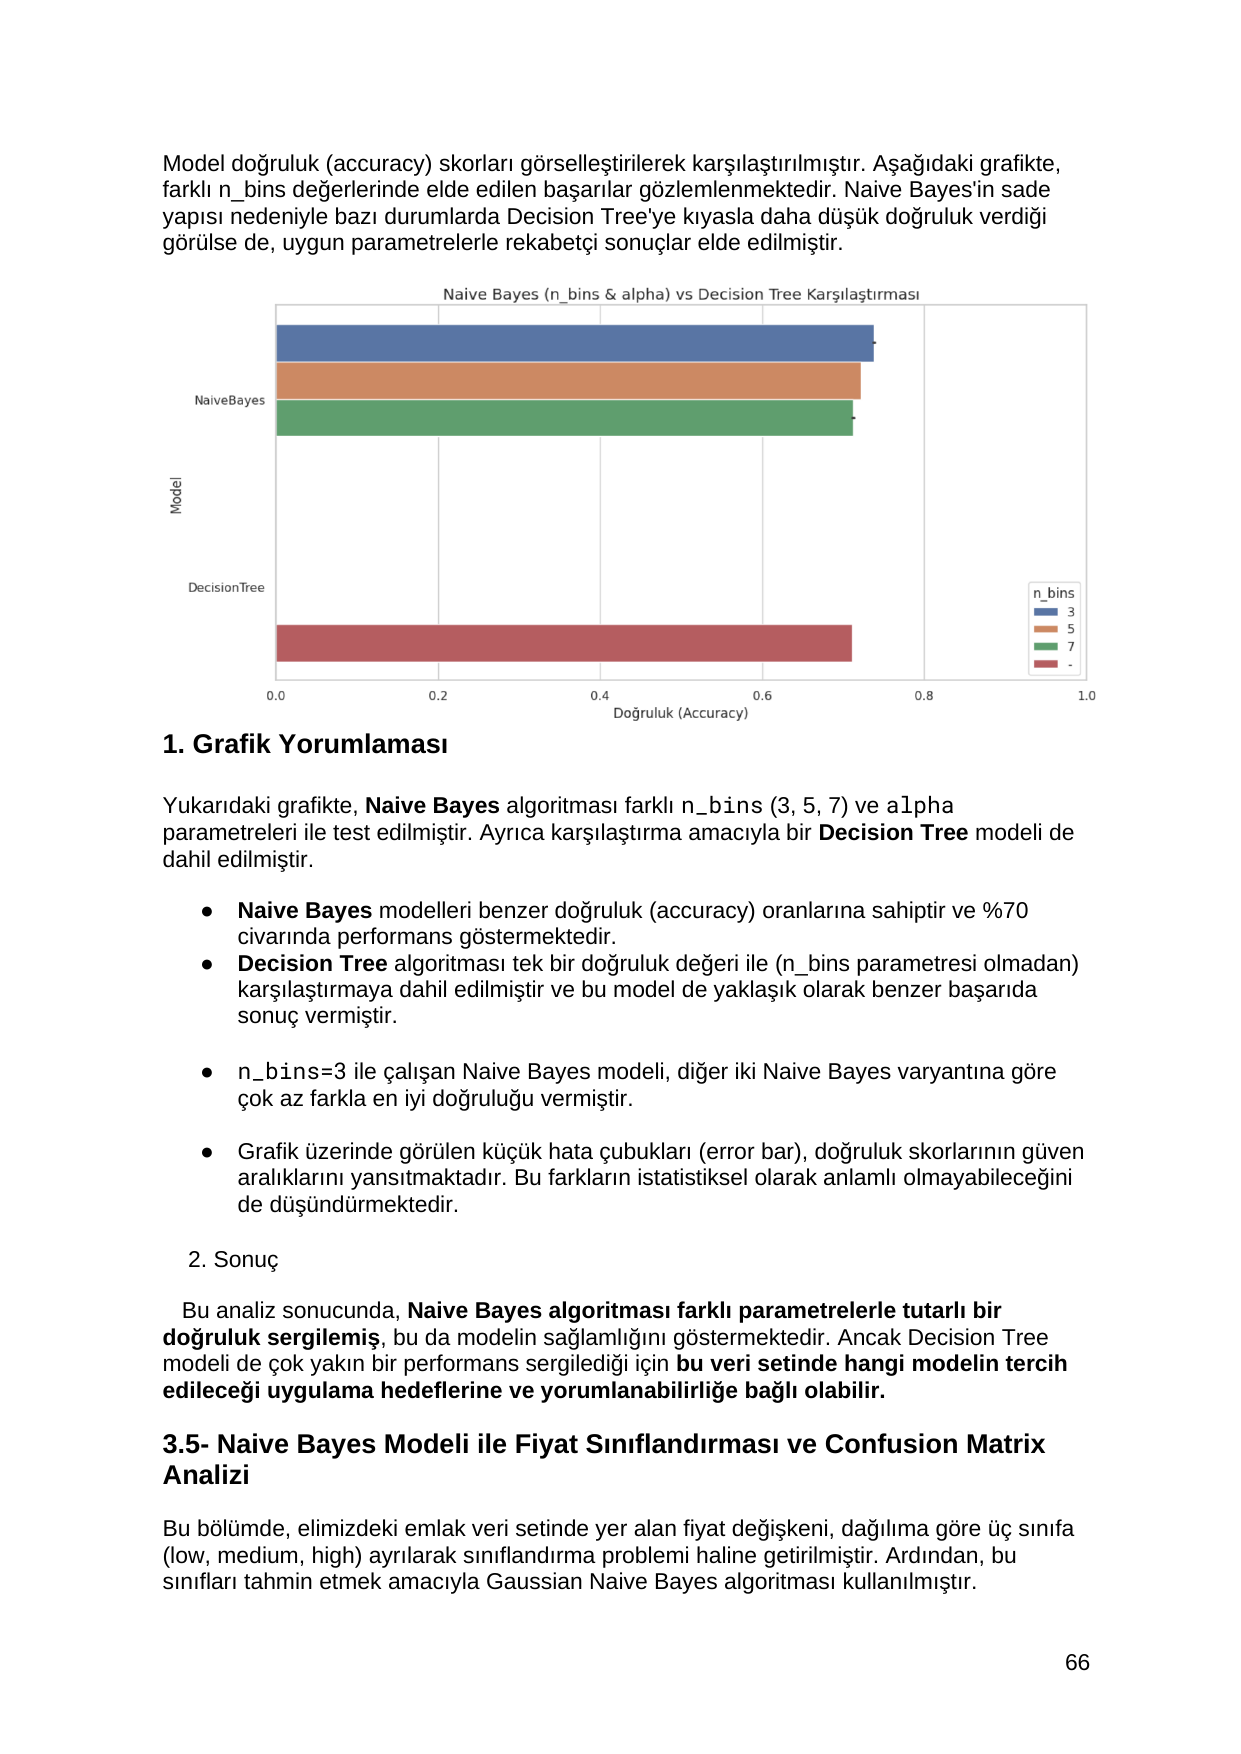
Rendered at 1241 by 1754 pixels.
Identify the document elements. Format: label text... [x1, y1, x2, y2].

text Model doğruluk (accuracy) skorları görselleştirilerek karşılaştırılmıştır. Aşağıdaki grafikte, farklı n_bins değerlerinde elde edilen başarılar gözlemlenmektedir. Naive Bayes'in sade yapısı nedeniyle bazı durumlarda Decision Tree'ye kıyasla daha düşük doğruluk verdiği görülse de, uygun parametrelerle rekabetçi sonuçlar elde edilmiştir. [162, 150, 1090, 255]
text 2. Sonuç [162, 1246, 1090, 1272]
text 3.5- Naive Bayes Modeli ile Fiyat Sınıflandırması ve Confusion Matrix Analizi [162, 1428, 1090, 1490]
list Decision Tree algoritması tek bir doğruluk değeri ile (n_bins parametresi olmadan) karşılaştırmaya dahil edilmiştir ve bu model de yaklaşık olarak benzer başarıda sonuç vermiştir. [200, 949, 1090, 1055]
text Yukarıdaki grafikte, Naive Bayes algoritması farklı n_bins (3, 5, 7) ve alpha parametreleri ile test edilmiştir. Ayrıca karşılaştırma amacıyla bir Decision Tree modeli de dahil edilmiştir. [162, 789, 1090, 872]
picture [162, 280, 1103, 725]
list Grafik üzerinde görülen küçük hata çubukları (error bar), doğruluk skorlarının güven aralıklarını yansıtmaktadır. Bu farkların istatistiksel olarak anlamlı olmayabileceğini de düşündürmektedir. [200, 1138, 1090, 1217]
list n_bins=3 ile çalışan Naive Bayes modeli, diğer iki Naive Bayes varyantına göre çok az farkla en iyi doğruluğu vermiştir. [200, 1055, 1090, 1138]
text 1. Grafik Yorumlaması [162, 728, 1090, 759]
text Bu analiz sonucunda, Naive Bayes algoritması farklı parametrelerle tutarlı bir doğruluk sergilemiş, bu da modelin sağlamlığını göstermektedir. Ancak Decision Tree modeli de çok yakın bir performans sergilediği için bu veri setinde hangi modelin tercih edileceği uygulama hedeflerine ve yorumlanabilirliğe bağlı olabilir. [162, 1297, 1090, 1403]
text Bu bölümde, elimizdeki emlak veri setinde yer alan fiyat değişkeni, dağılıma göre üç sınıfa (low, medium, high) ayrılarak sınıflandırma problemi haline getirilmiştir. Ardından, bu sınıfları tahmin etmek amacıyla Gaussian Naive Bayes algoritması kullanılmıştır. [162, 1515, 1090, 1594]
list Naive Bayes modelleri benzer doğruluk (accuracy) oranlarına sahiptir ve %70 civarında performans göstermektedir. [200, 897, 1090, 949]
